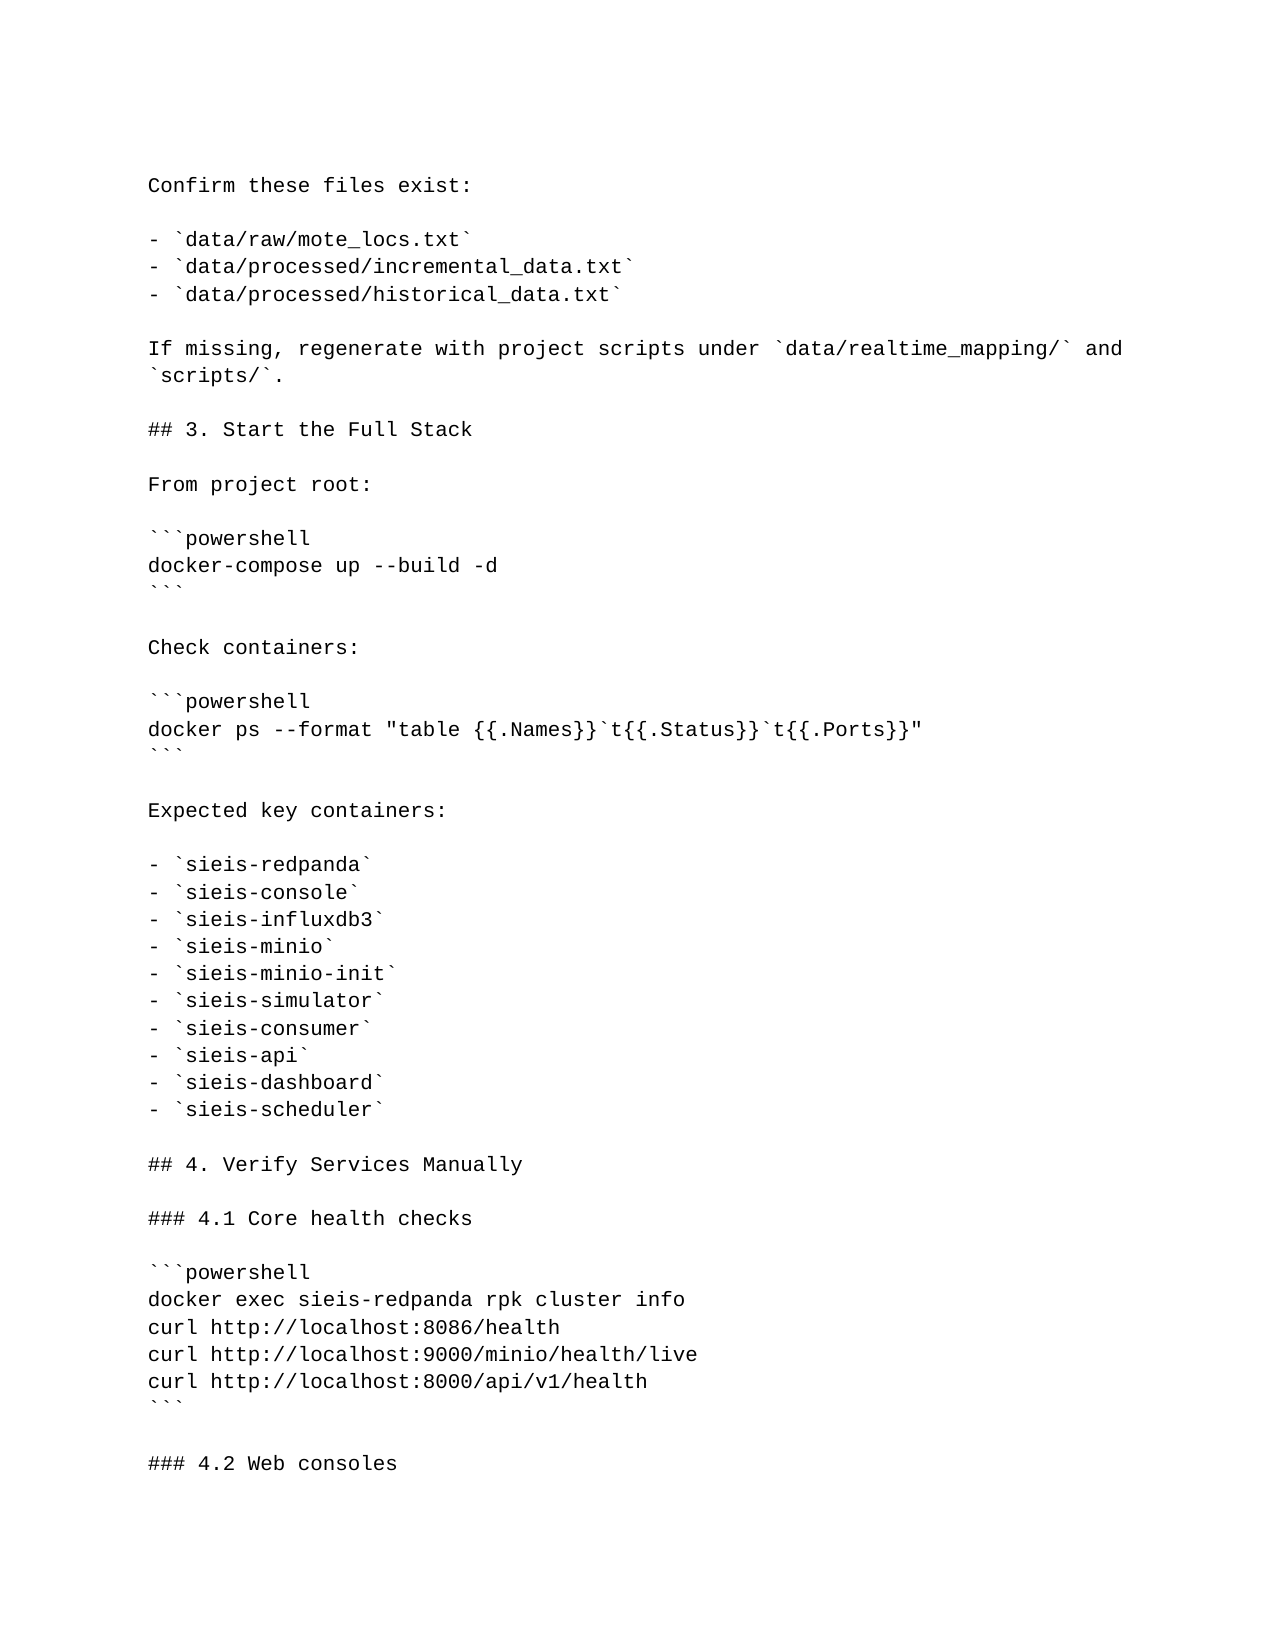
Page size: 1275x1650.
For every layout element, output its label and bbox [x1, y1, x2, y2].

text [148, 148, 1127, 1476]
